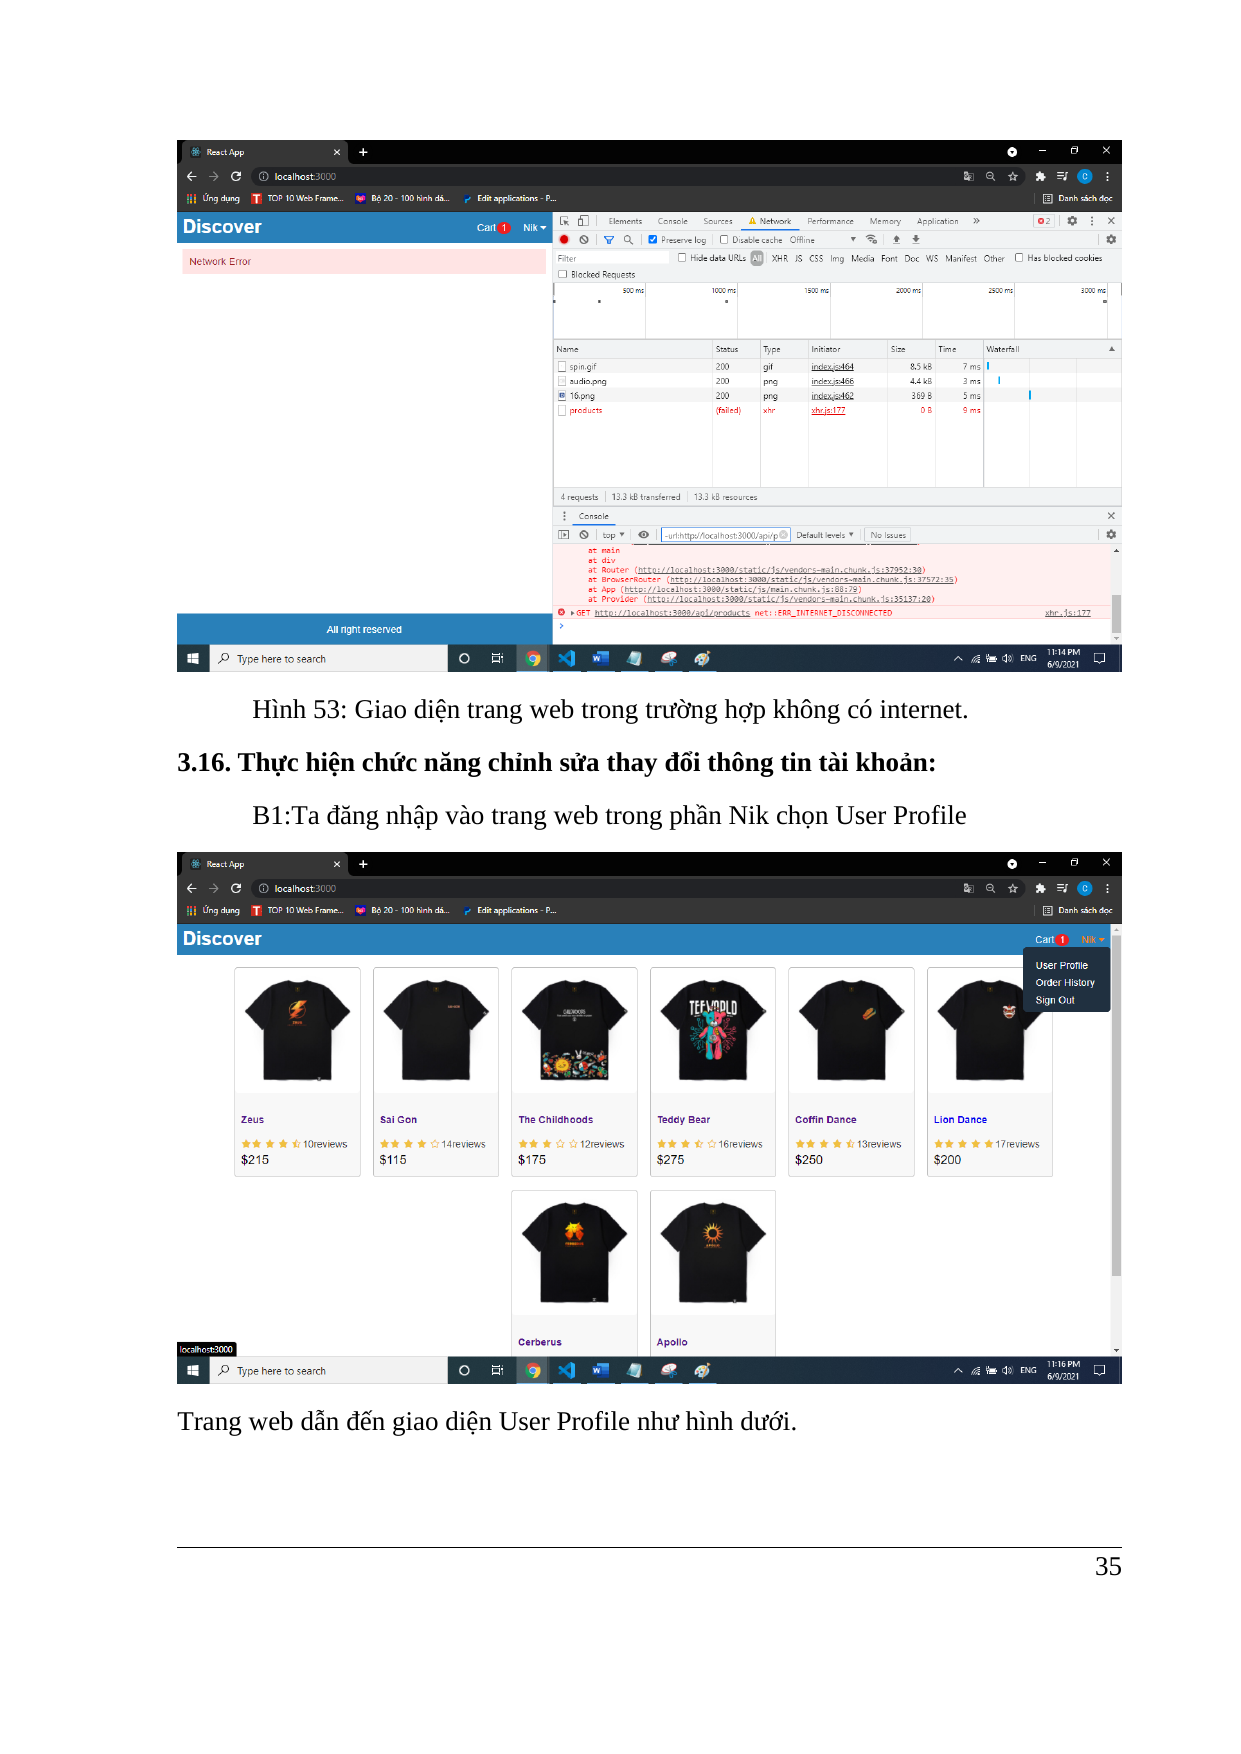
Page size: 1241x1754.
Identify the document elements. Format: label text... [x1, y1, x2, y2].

text B1:Ta đăng nhập vào trang web trong phần Nik chọn User Profile [177, 799, 1122, 831]
text Trang web dẫn đến giao diện User Profile như hình dưới. [177, 1405, 1122, 1437]
subtitle Thực hiện chức năng chỉnh sửa thay đổi thông tin tài khoản: [177, 746, 1122, 778]
picture [177, 852, 1122, 1384]
text Hình 53: Giao diện trang web trong trường hợp không có internet. [177, 693, 1122, 725]
picture [177, 140, 1122, 672]
